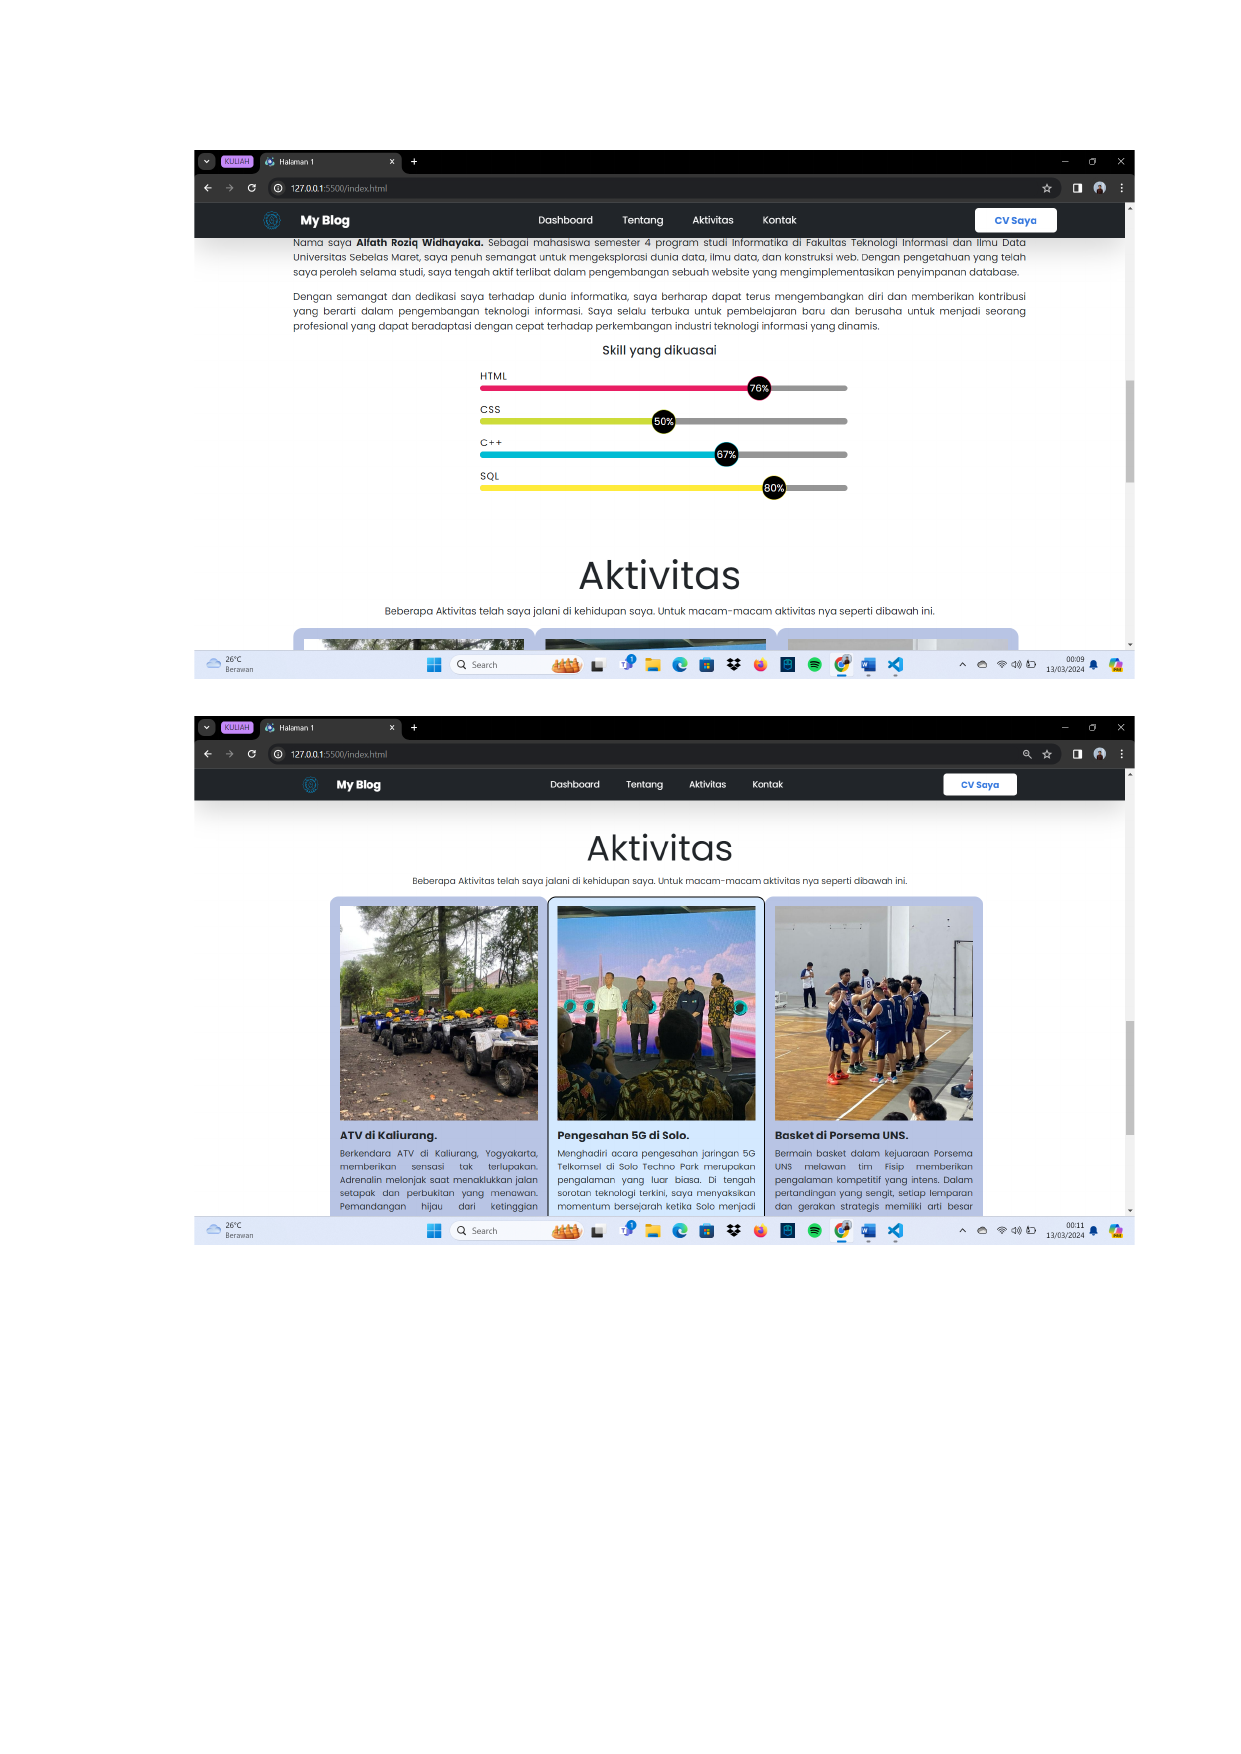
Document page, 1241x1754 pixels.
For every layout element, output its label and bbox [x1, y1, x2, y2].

picture [194, 716, 1135, 1245]
picture [194, 150, 1135, 679]
